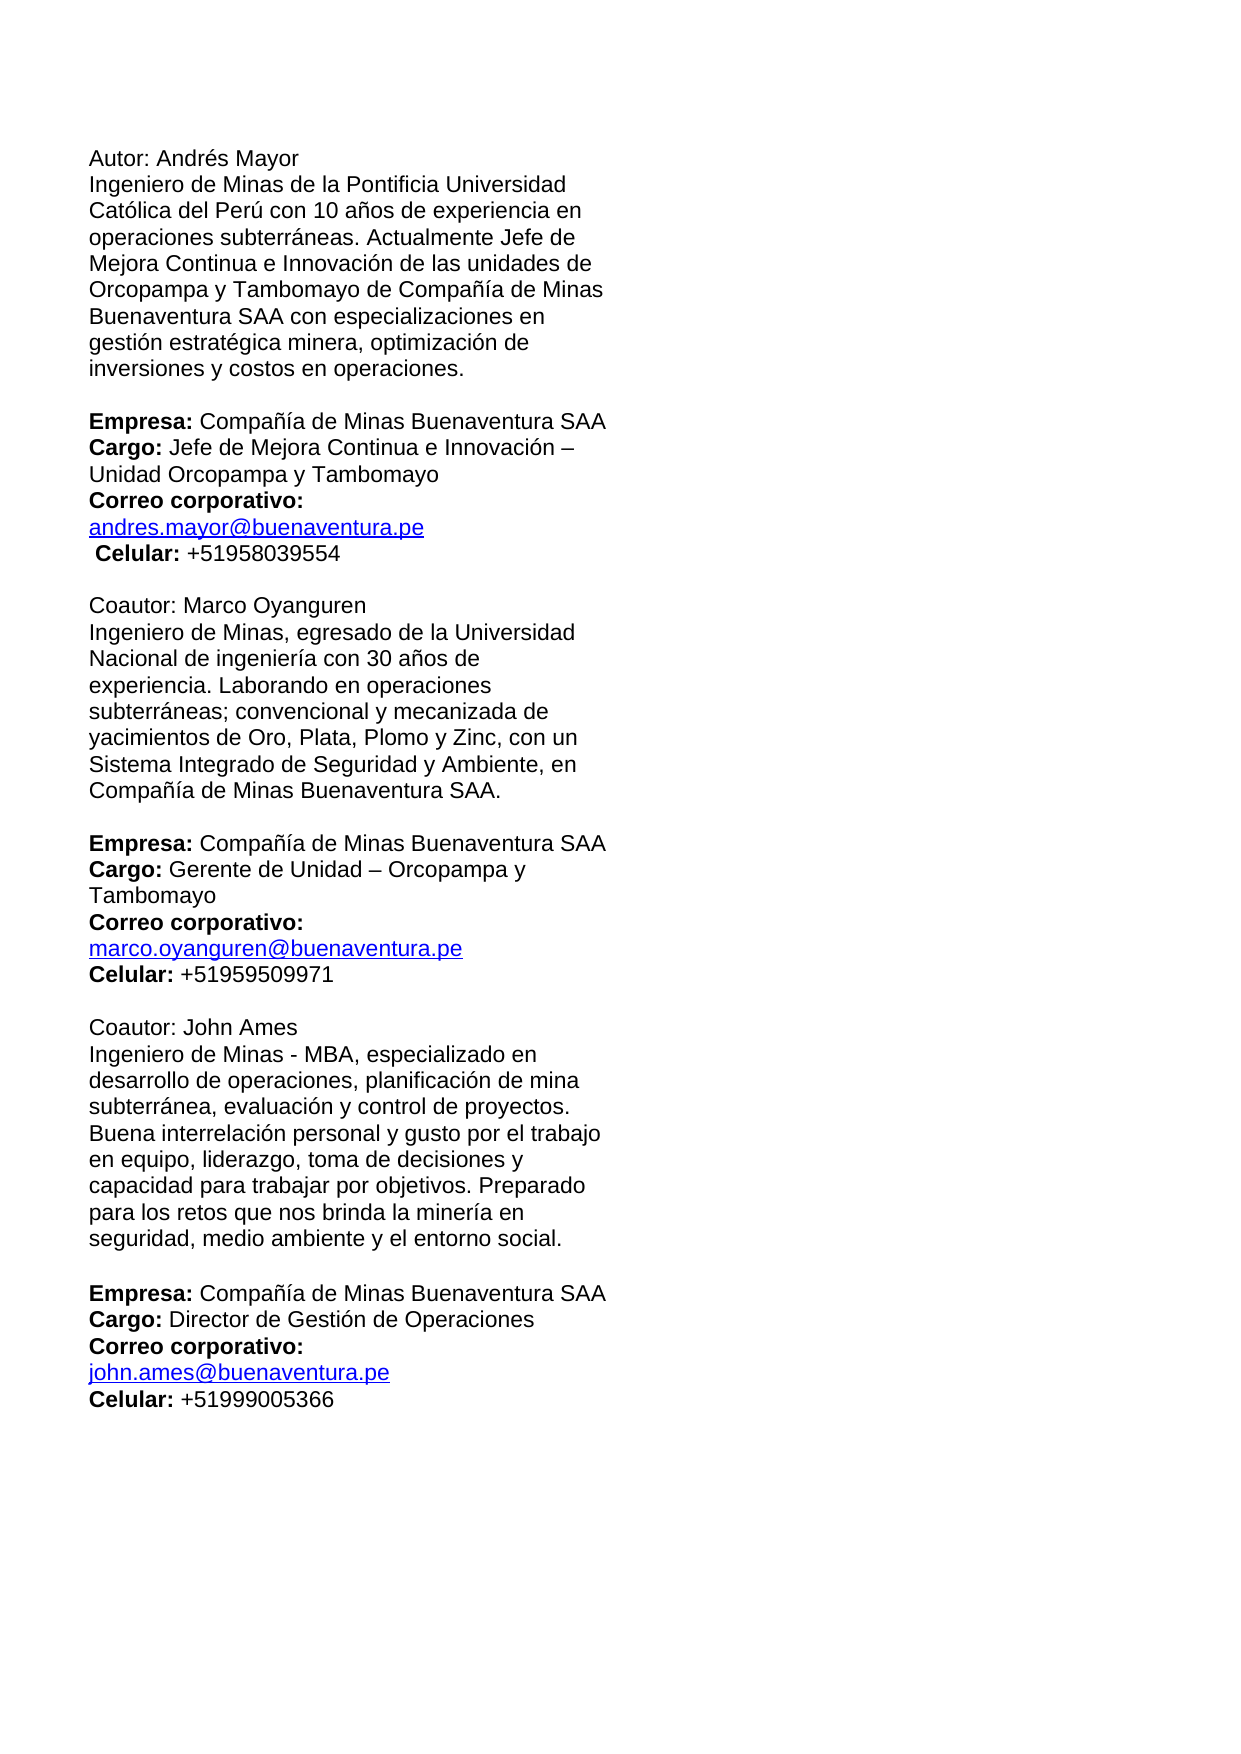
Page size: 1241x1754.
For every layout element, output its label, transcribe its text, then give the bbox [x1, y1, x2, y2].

text Cargo: Jefe de Mejora Continua e Innovación – Unidad Orcopampa y Tambomayo [89, 434, 608, 487]
text Ingeniero de Minas - MBA, especializado en desarrollo de operaciones, planificación de mina subterránea, evaluación y control de proyectos. Buena interrelación personal y gusto por el trabajo en equipo, liderazgo, toma de decisiones y capacidad para trabajar por objetivos. Preparado para los retos que nos brinda la minería en seguridad, medio ambiente y el entorno social. [89, 1041, 608, 1280]
text Ingeniero de Minas de la Pontificia Universidad Católica del Perú con 10 años de experiencia en operaciones subterráneas. Actualmente Jefe de Mejora Continua e Innovación de las unidades de Orcopampa y Tambomayo de Compañía de Minas Buenaventura SAA con especializaciones en gestión estratégica minera, optimización de inversiones y costos en operaciones. [89, 171, 608, 382]
text Celular: +51958039554 [89, 540, 608, 566]
text Celular: +51999005366 [89, 1386, 608, 1412]
text Ingeniero de Minas, egresado de la Universidad Nacional de ingeniería con 30 años de experiencia. Laborando en operaciones subterráneas; convencional y mecanizada de yacimientos de Oro, Plata, Plomo y Zinc, con un Sistema Integrado de Seguridad y Ambiente, en Compañía de Minas Buenaventura SAA. [89, 619, 608, 803]
text Empresa: Compañía de Minas Buenaventura SAA [89, 408, 608, 434]
text Correo corporativo: john.ames@buenaventura.pe [89, 1333, 608, 1386]
text Coautor: Marco Oyanguren [89, 592, 608, 619]
text Celular: +51959509971 [89, 961, 608, 988]
text Empresa: Compañía de Minas Buenaventura SAA [89, 830, 608, 856]
text Correo corporativo: andres.mayor@buenaventura.pe [89, 487, 608, 540]
text Empresa: Compañía de Minas Buenaventura SAA [89, 1280, 608, 1306]
text Autor: Andrés Mayor [89, 144, 608, 171]
text Cargo: Director de Gestión de Operaciones [89, 1306, 608, 1333]
text Correo corporativo: marco.oyanguren@buenaventura.pe [89, 909, 608, 961]
text Cargo: Gerente de Unidad – Orcopampa y Tambomayo [89, 856, 608, 909]
text Coautor: John Ames [89, 1014, 608, 1041]
